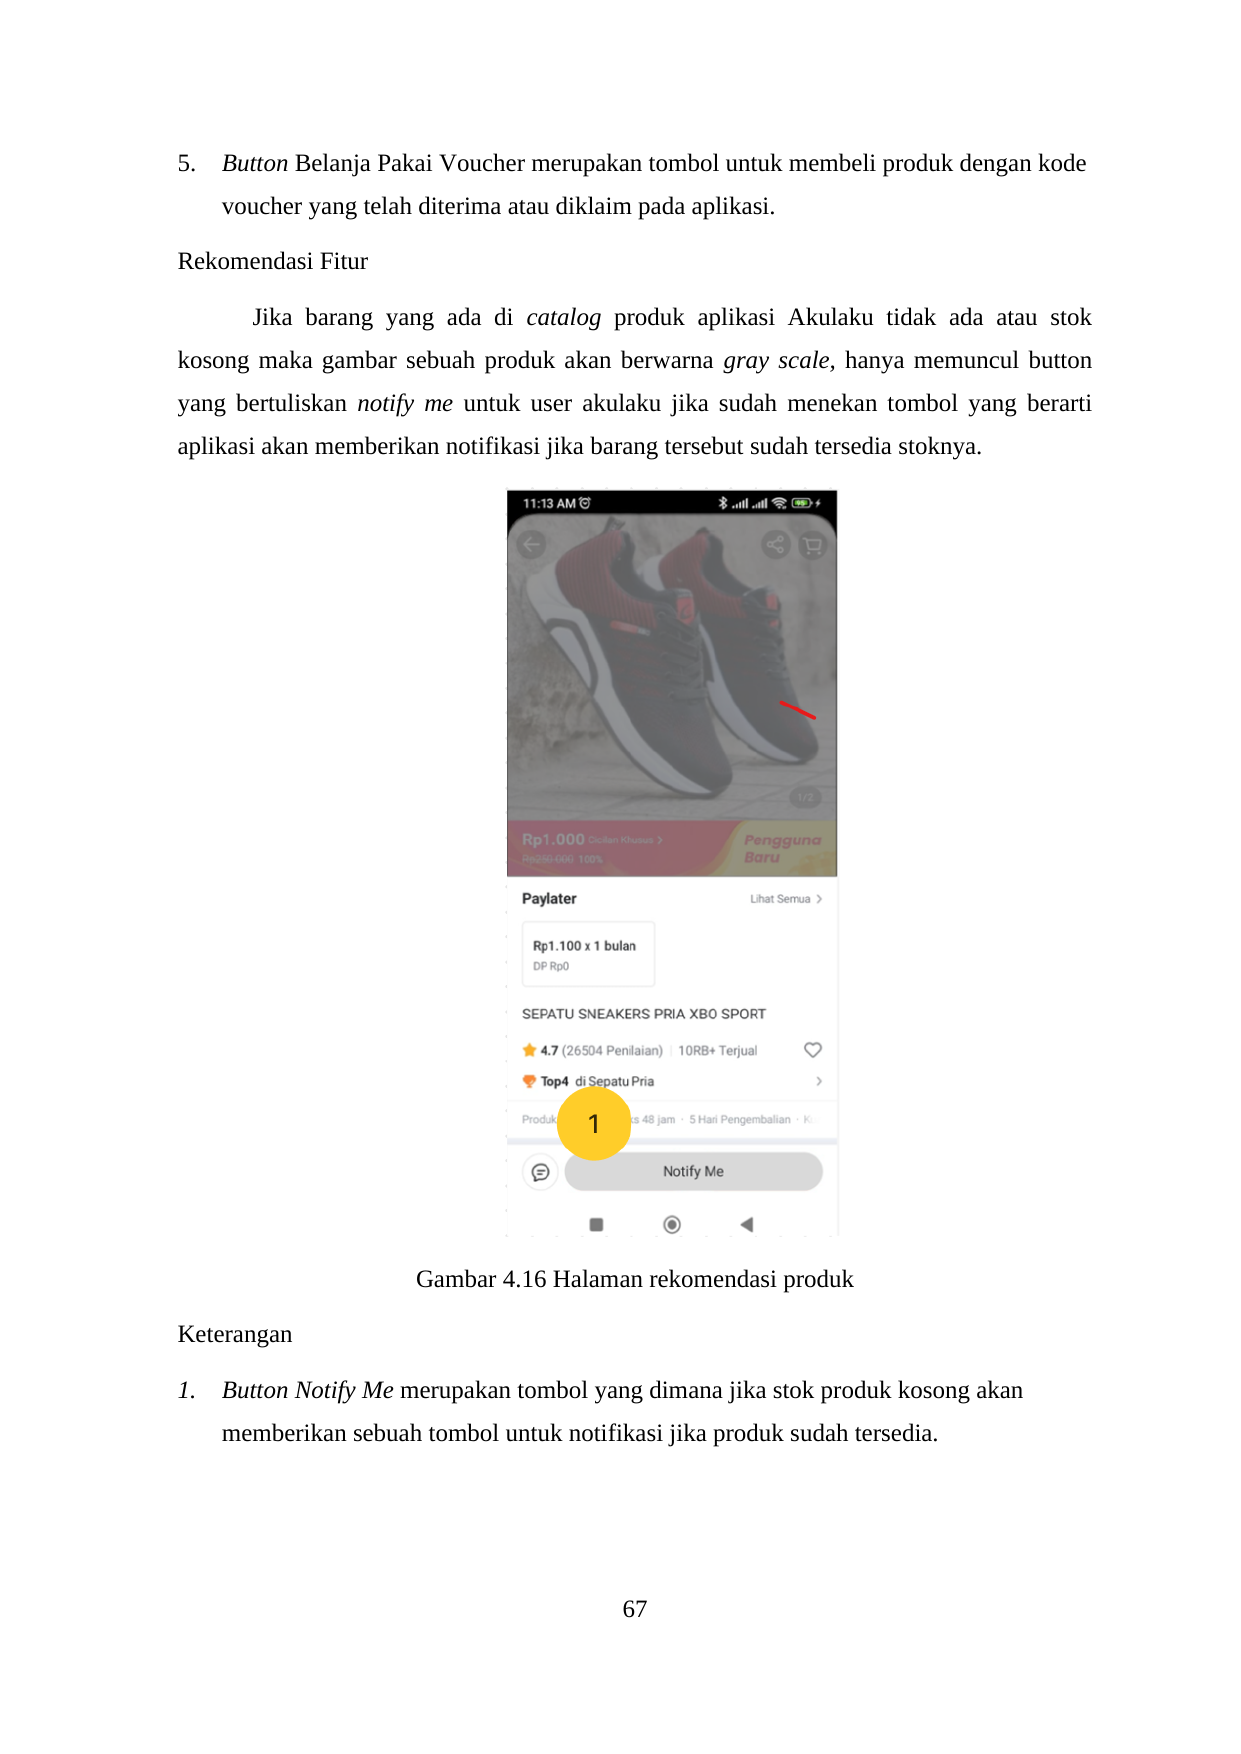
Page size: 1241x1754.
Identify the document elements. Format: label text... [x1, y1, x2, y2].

list Button Belanja Pakai Voucher merupakan tombol untuk membeli produk dengan kode voucher yang telah diterima atau diklaim pada aplikasi. [177, 148, 1092, 219]
text Rekomendasi Fitur [177, 246, 1092, 275]
picture [505, 487, 840, 1237]
list Button Notify Me merupakan tombol yang dimana jika stok produk kosong akan memberikan sebuah tombol untuk notifikasi jika produk sudah tersedia. [177, 1375, 1092, 1447]
text Keterangan [177, 1319, 1092, 1348]
text Jika barang yang ada di catalog produk aplikasi Akulaku tidak ada atau stok kosong maka gambar sebuah produk akan berwarna gray scale, hanya memuncul button yang bertuliskan notify me untuk user akulaku jika sudah menekan tombol yang berarti aplikasi akan memberikan notifikasi jika barang tersebut sudah tersedia stoknya. [177, 302, 1092, 460]
